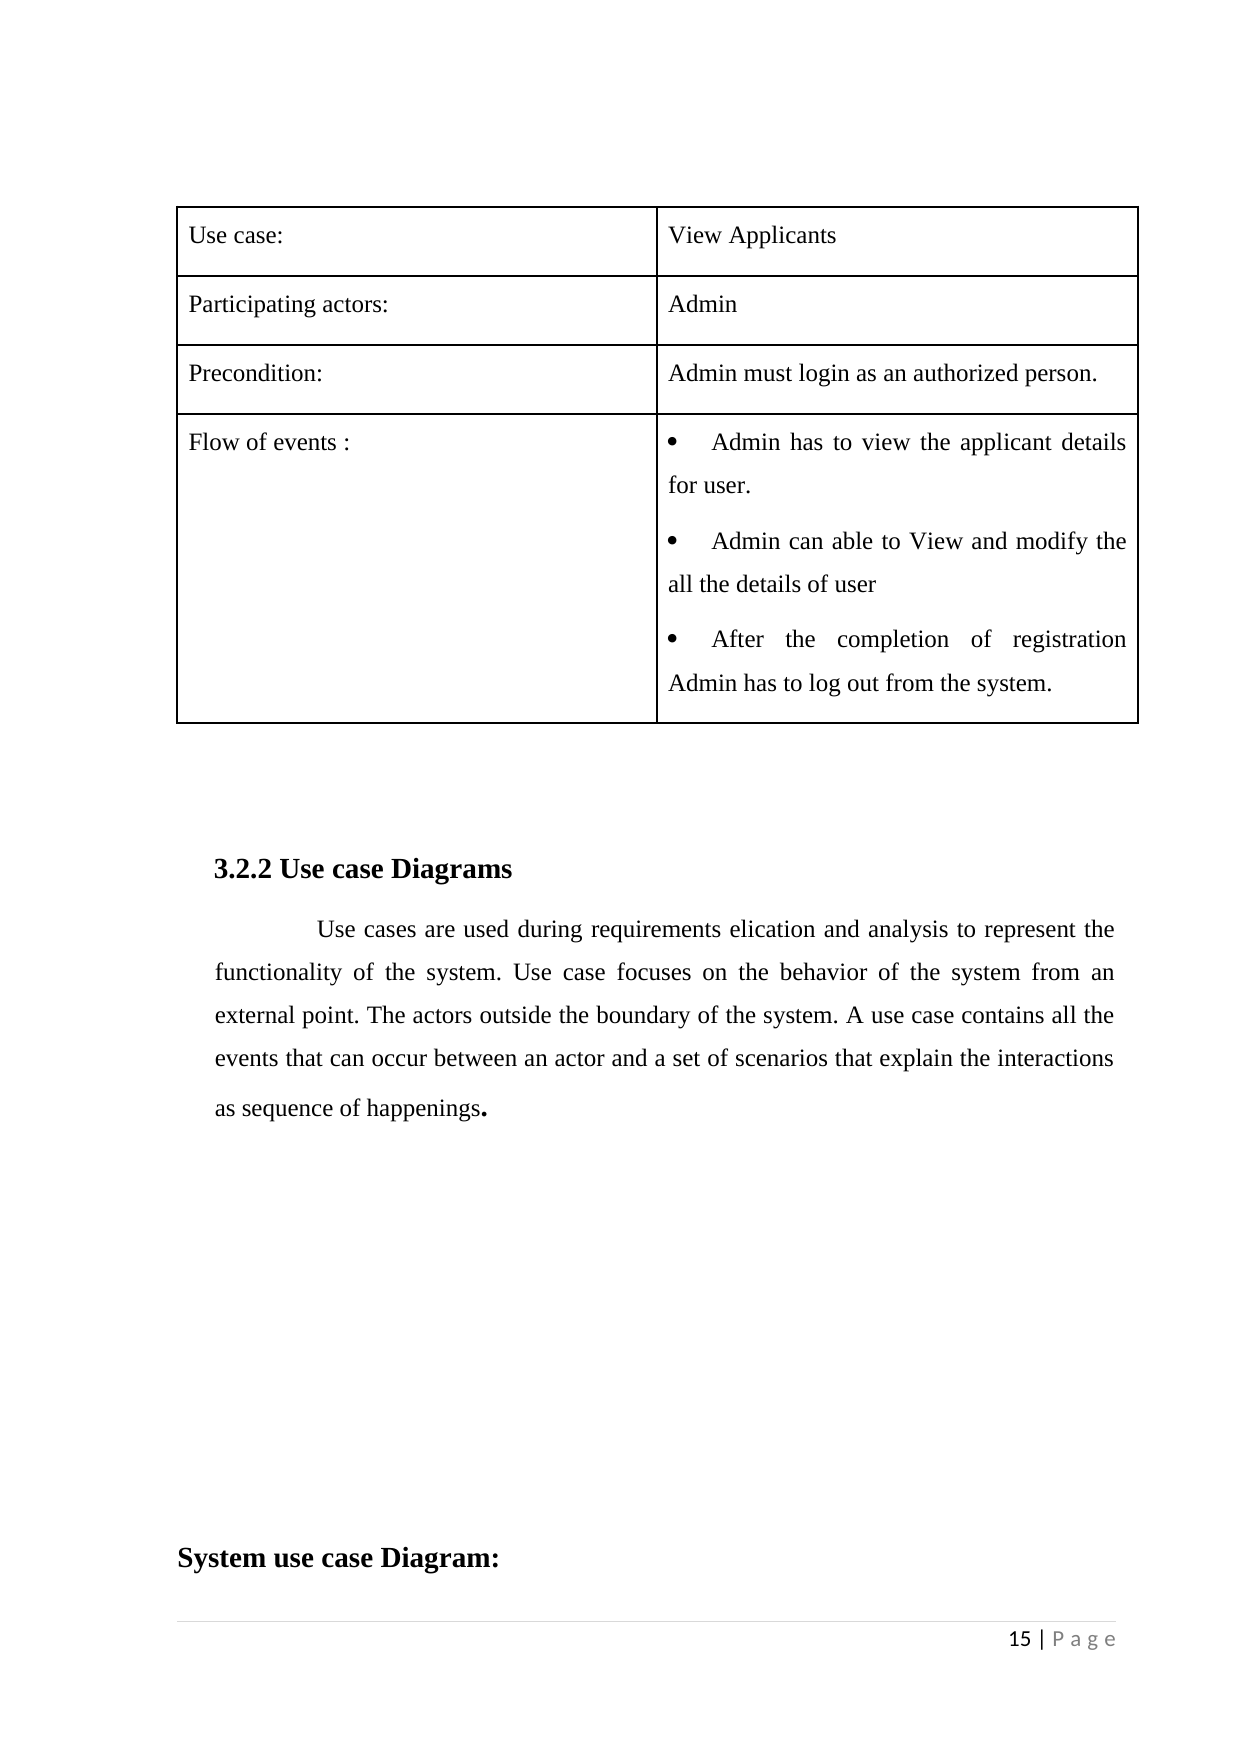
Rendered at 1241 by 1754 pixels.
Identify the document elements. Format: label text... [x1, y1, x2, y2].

table_header Use case: [178, 208, 656, 274]
table_header View Applicants [658, 208, 1137, 274]
list Use cases are used during requirements elication and analysis to represent the functionality of the system. Use case focuses on the behavior of the system from an external point. The actors outside the boundary of the system. A use case contains all the events that can occur between an actor and a set of scenarios that explain the interactions as sequence of happenings. [177, 914, 1116, 1123]
text 3.2.2 Use case Diagrams [177, 851, 1116, 885]
table_cell Admin [658, 277, 1137, 343]
table_cell Precondition: [178, 346, 656, 412]
table_cell Flow of events : [178, 415, 656, 722]
table_cell Participating actors: [178, 277, 656, 343]
table_cell Admin must login as an authorized person. [658, 346, 1137, 412]
table_cell  Admin has to view the applicant details for user.  Admin can able to View and modify the all the details of user  After the completion of registration Admin has to log out from the system. [658, 415, 1137, 722]
text System use case Diagram: [177, 1540, 1116, 1573]
